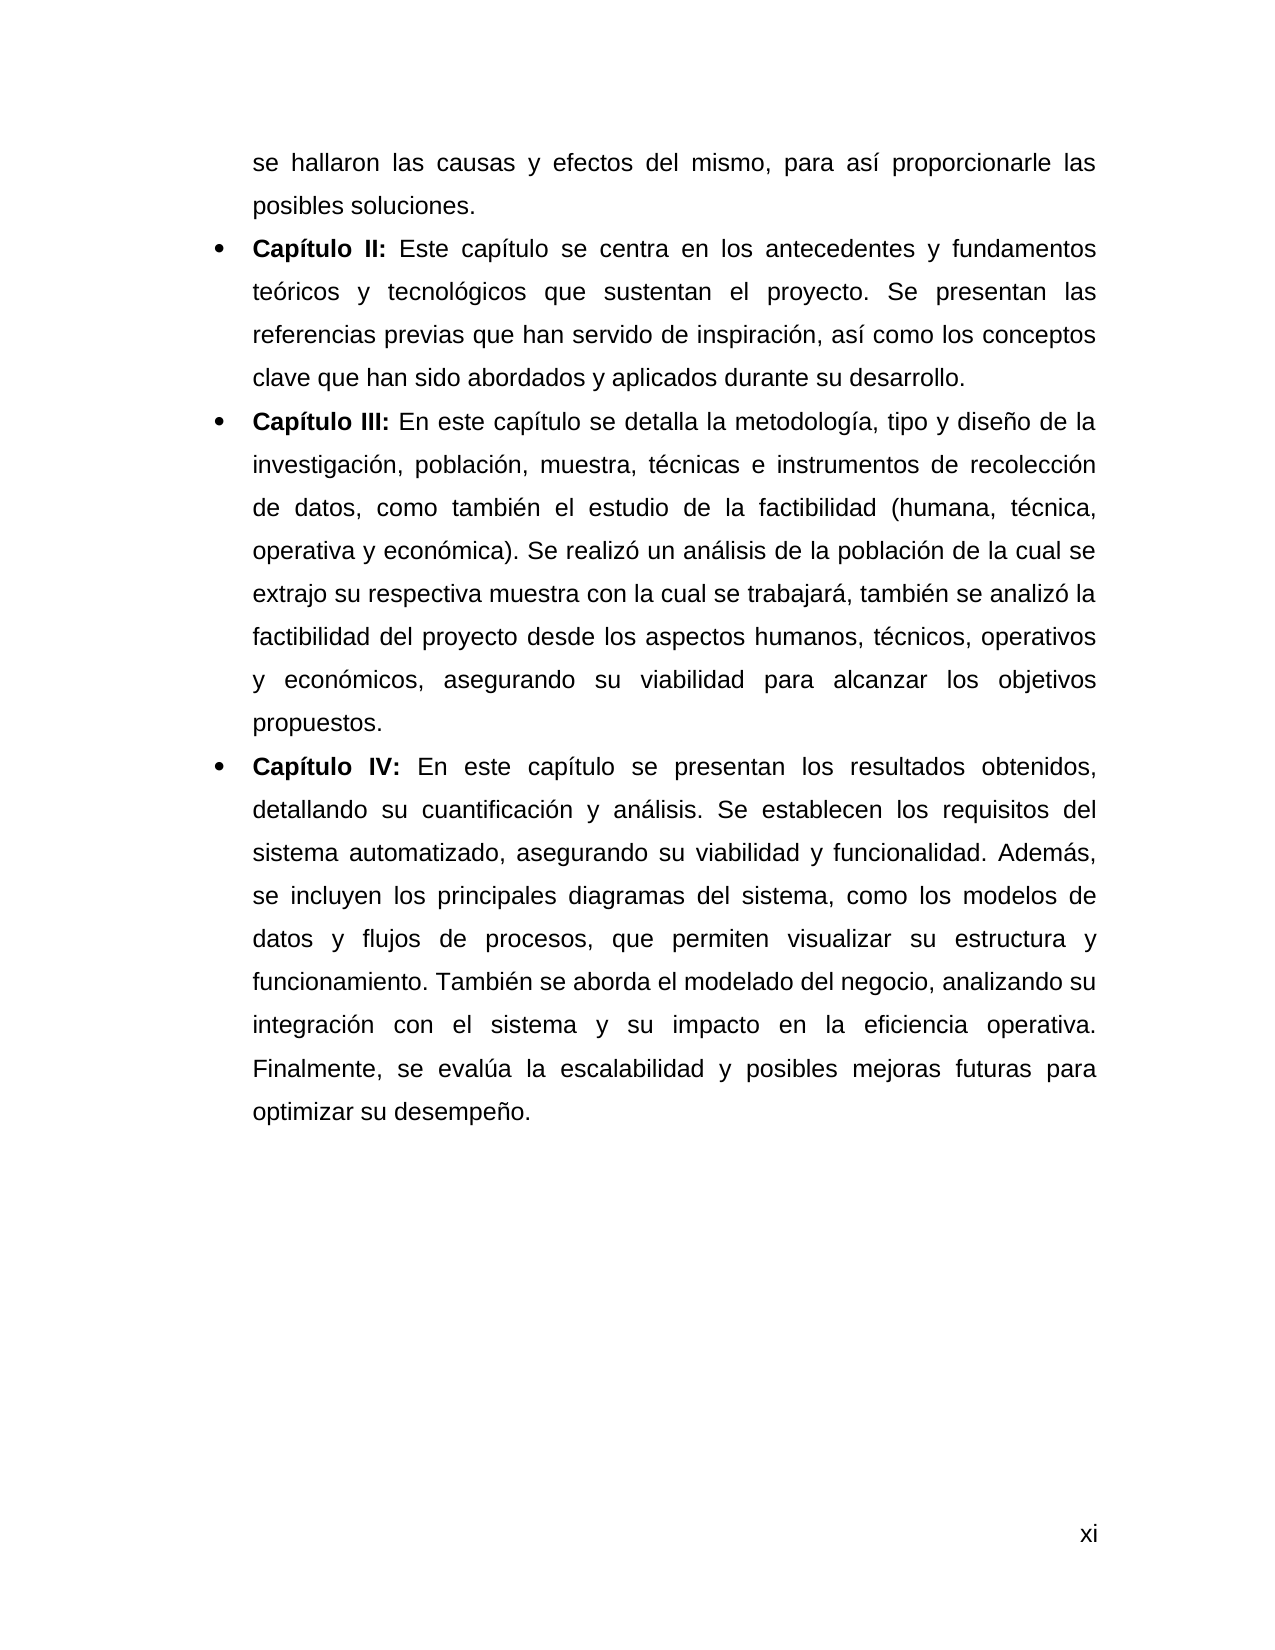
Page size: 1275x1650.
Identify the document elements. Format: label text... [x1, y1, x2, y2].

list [215, 148, 1098, 219]
list Capítulo III: En este capítulo se detalla la metodología, tipo y diseño de la investigación, población, muestra, técnicas e instrumentos de recolección de datos, como también el estudio de la factibilidad (humana, técnica, operativa y económica). Se realizó un análisis de la población de la cual se extrajo su respectiva muestra con la cual se trabajará, también se analizó la factibilidad del proyecto desde los aspectos humanos, técnicos, operativos y económicos, asegurando su viabilidad para alcanzar los objetivos propuestos. [215, 406, 1098, 737]
list Capítulo IV: En este capítulo se presentan los resultados obtenidos, detallando su cuantificación y análisis. Se establecen los requisitos del sistema automatizado, asegurando su viabilidad y funcionalidad. Además, se incluyen los principales diagramas del sistema, como los modelos de datos y flujos de procesos, que permiten visualizar su estructura y funcionamiento. También se aborda el modelado del negocio, analizando su integración con el sistema y su impacto en la eficiencia operativa. Finalmente, se evalúa la escalabilidad y posibles mejoras futuras para optimizar su desempeño. [215, 752, 1098, 1125]
list Capítulo II: Este capítulo se centra en los antecedentes y fundamentos teóricos y tecnológicos que sustentan el proyecto. Se presentan las referencias previas que han servido de inspiración, así como los conceptos clave que han sido abordados y aplicados durante su desarrollo. [215, 234, 1098, 392]
